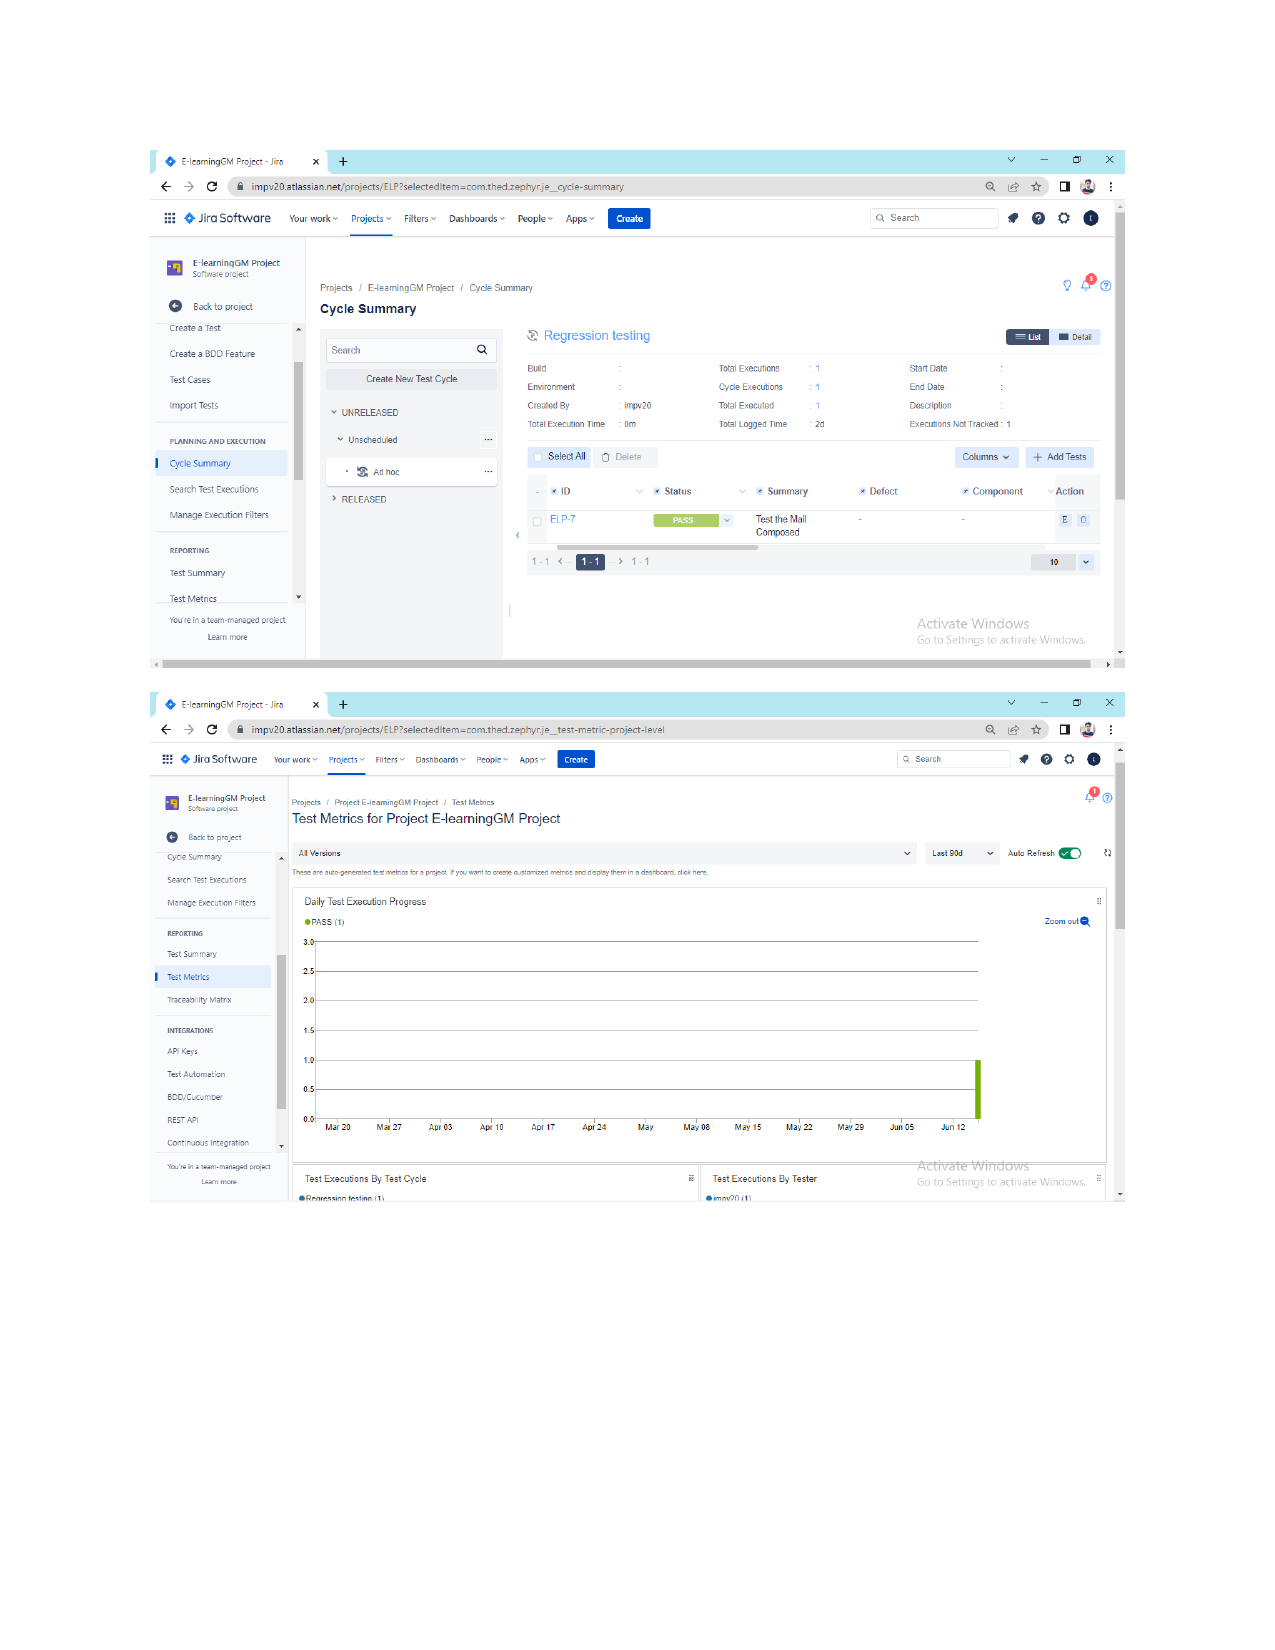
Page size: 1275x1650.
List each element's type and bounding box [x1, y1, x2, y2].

picture [150, 692, 1126, 1202]
picture [150, 150, 1126, 668]
